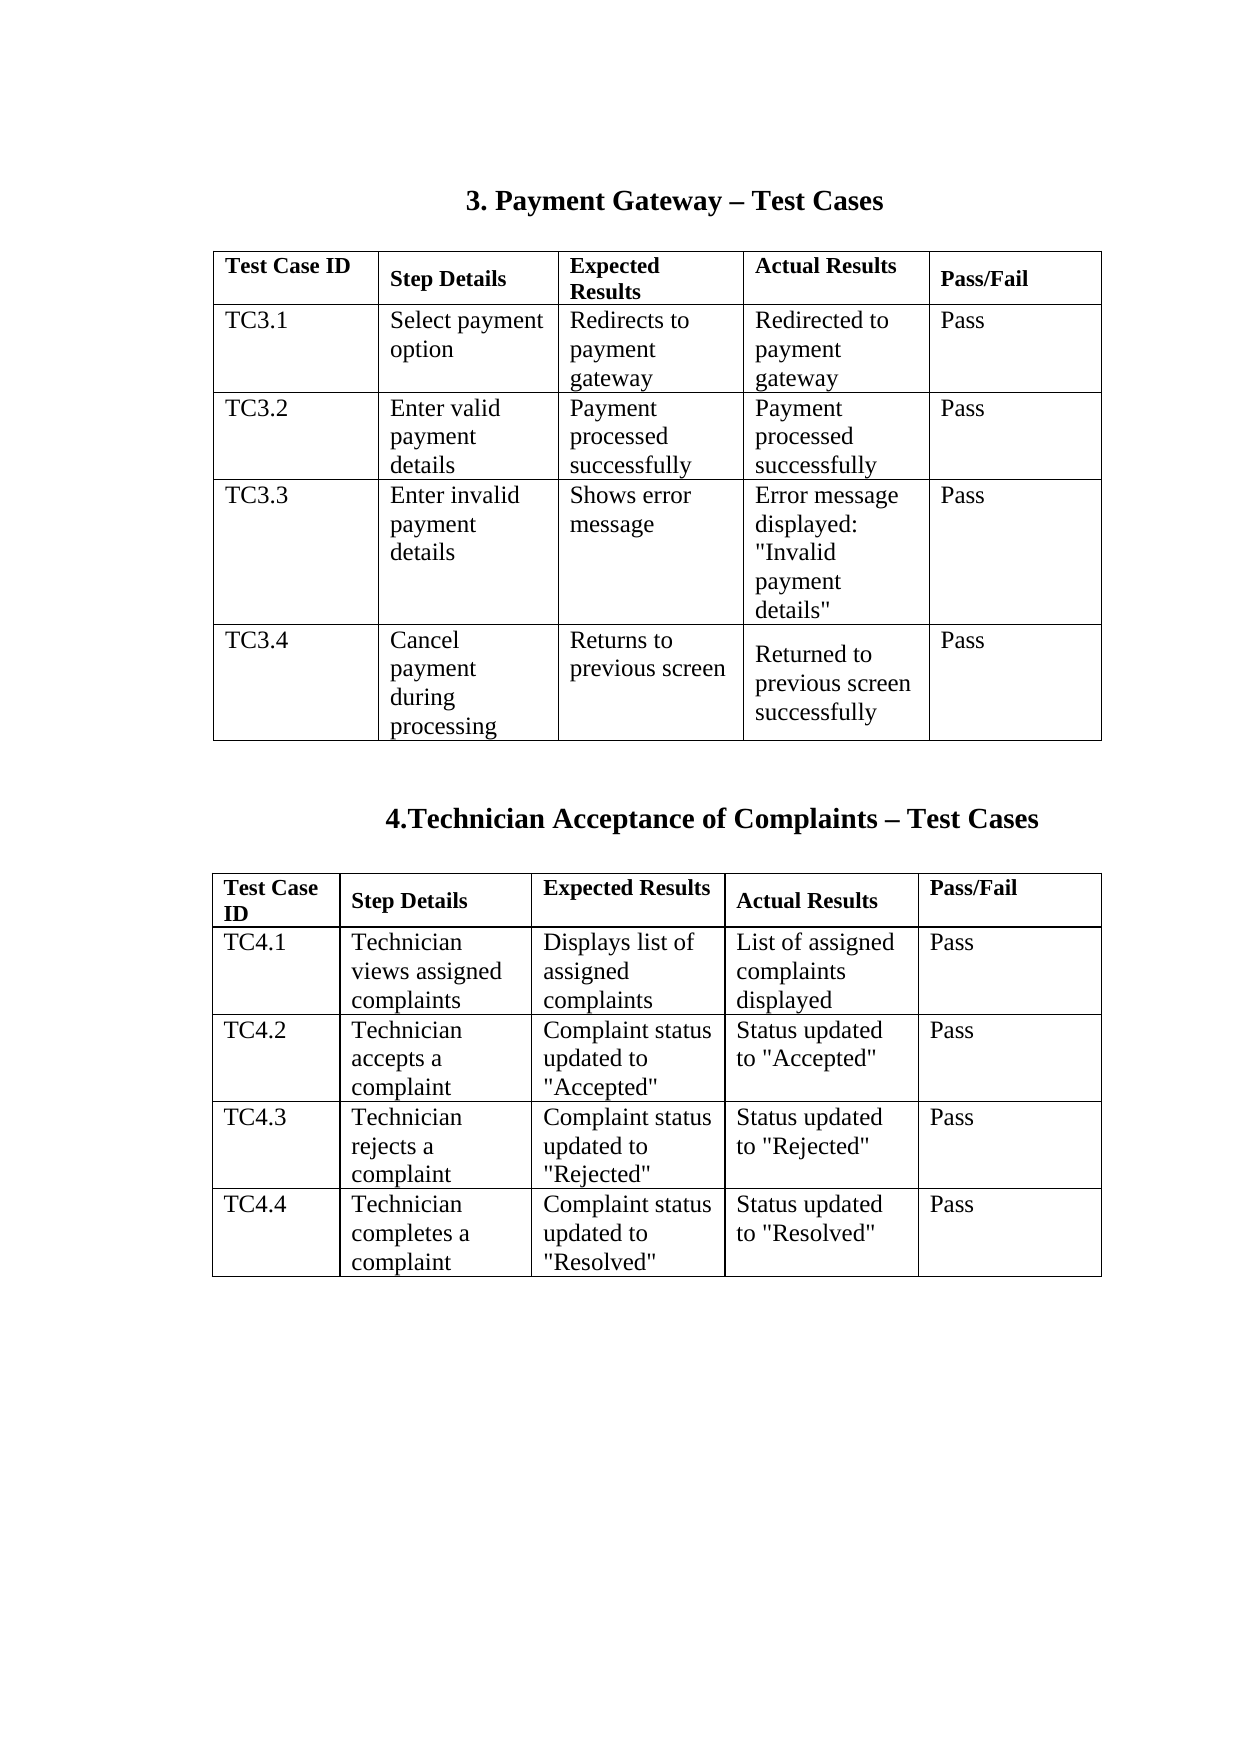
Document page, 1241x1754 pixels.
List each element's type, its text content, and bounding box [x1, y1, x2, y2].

table_cell TC3.1 [214, 305, 378, 392]
table_cell Pass [919, 1015, 1101, 1101]
table_cell TC4.1 [213, 928, 339, 1014]
table_cell TC4.3 [213, 1102, 339, 1188]
table_cell Pass [919, 928, 1101, 1014]
list 3. Payment Gateway – Test Cases [225, 183, 1090, 217]
table_cell Displays list of assigned complaints [532, 928, 724, 1014]
table_cell Redirects to payment gateway [559, 305, 743, 392]
table_cell Returns to previous screen [559, 625, 743, 740]
table_header Pass/Fail [919, 874, 1101, 926]
table_cell TC3.2 [214, 393, 378, 479]
table_header Step Details [341, 874, 531, 926]
table_cell Pass [930, 305, 1101, 392]
table_cell Error message displayed: "Invalid payment details" [744, 480, 929, 624]
table_cell TC4.4 [213, 1189, 339, 1276]
table_cell Pass [919, 1102, 1101, 1188]
table_cell Payment processed successfully [744, 393, 929, 479]
table_cell Complaint status updated to "Rejected" [532, 1102, 724, 1188]
table_cell Complaint status updated to "Accepted" [532, 1015, 724, 1101]
table_header Test Case ID [214, 252, 378, 304]
table_cell Redirected to payment gateway [744, 305, 929, 392]
table_cell Technician completes a complaint [341, 1189, 531, 1276]
table_header Expected Results [559, 252, 743, 304]
table_cell List of assigned complaints displayed [726, 928, 918, 1014]
table_cell Pass [930, 393, 1101, 479]
list 4.Technician Acceptance of Complaints – Test Cases [225, 801, 1090, 834]
table_cell Pass [930, 625, 1101, 740]
table_header Actual Results [744, 252, 929, 304]
table_cell Enter invalid payment details [379, 480, 558, 624]
table_cell Pass [919, 1189, 1101, 1276]
table_cell Enter valid payment details [379, 393, 558, 479]
table_header Step Details [379, 252, 558, 304]
table_header Expected Results [532, 874, 724, 926]
table_cell Payment processed successfully [559, 393, 743, 479]
table_cell Technician views assigned complaints [341, 928, 531, 1014]
table_header Actual Results [726, 874, 918, 926]
table_cell Status updated to "Accepted" [726, 1015, 918, 1101]
table_cell TC3.4 [214, 625, 378, 740]
table_cell Status updated to "Resolved" [726, 1189, 918, 1276]
table_cell Returned to previous screen successfully [744, 625, 929, 740]
table_cell Technician rejects a complaint [341, 1102, 531, 1188]
table_cell TC4.2 [213, 1015, 339, 1101]
table_cell Cancel payment during processing [379, 625, 558, 740]
table_header Test Case ID [213, 874, 339, 926]
table_header Pass/Fail [930, 252, 1101, 304]
table_cell Shows error message [559, 480, 743, 624]
table_cell Technician accepts a complaint [341, 1015, 531, 1101]
table_cell TC3.3 [214, 480, 378, 624]
table_cell Complaint status updated to "Resolved" [532, 1189, 724, 1276]
table_cell Status updated to "Rejected" [726, 1102, 918, 1188]
table_cell Pass [930, 480, 1101, 624]
table_cell Select payment option [379, 305, 558, 392]
